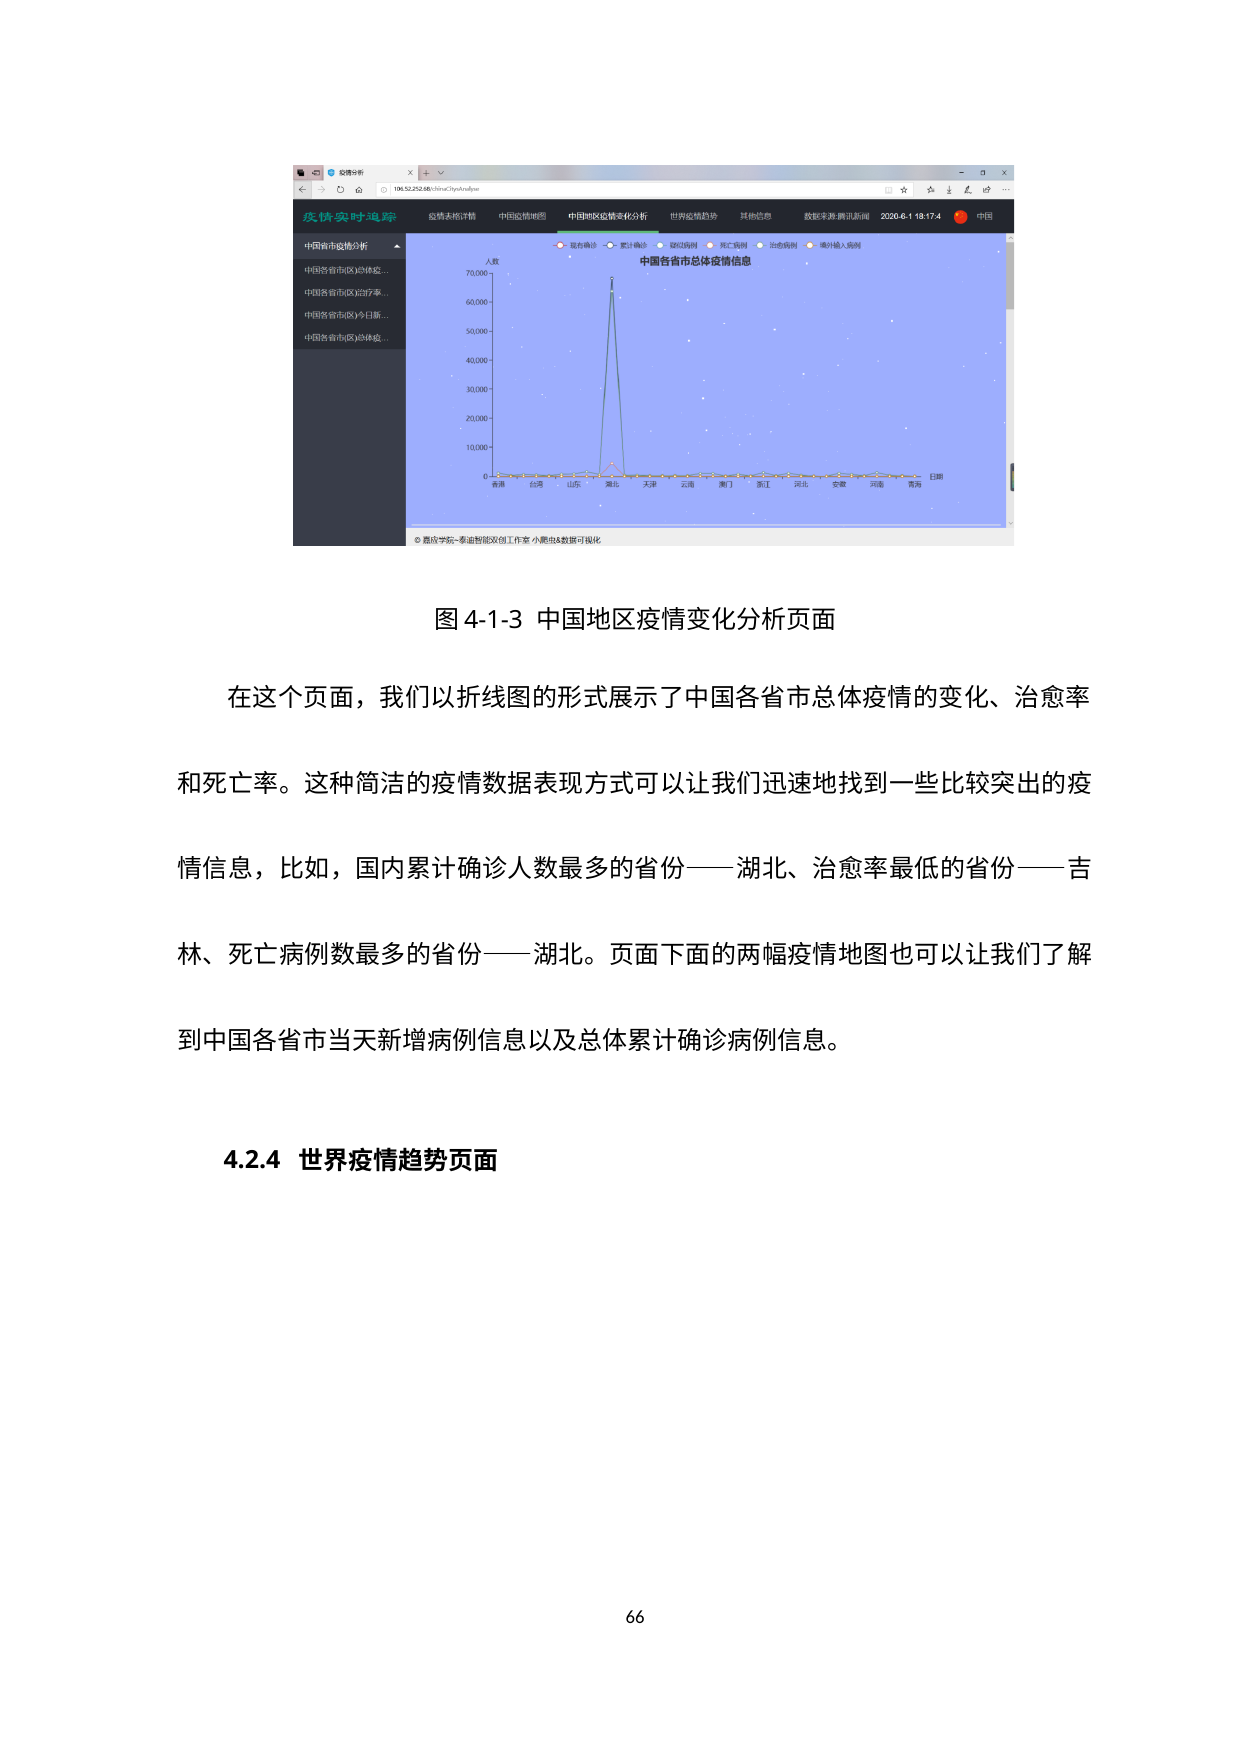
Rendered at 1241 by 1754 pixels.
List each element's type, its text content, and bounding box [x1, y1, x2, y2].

text 在这个页面，我们以折线图的形式展示了中国各省市总体疫情的变化、治愈率和死亡率。这种简洁的疫情数据表现方式可以让我们迅速地找到一些比较突出的疫情信息，比如，国内累计确诊人数最多的省份——湖北、治愈率最低的省份——吉林、死亡病例数最多的省份——湖北。页面下面的两幅疫情地图也可以让我们了解到中国各省市当天新增病例信息以及总体累计确诊病例信息。 [177, 661, 1092, 1072]
picture [293, 165, 1015, 546]
text 图4-1-3 中国地区疫情变化分析页面 [177, 584, 1092, 652]
list 世界疫情趋势页面 [223, 1124, 1092, 1193]
